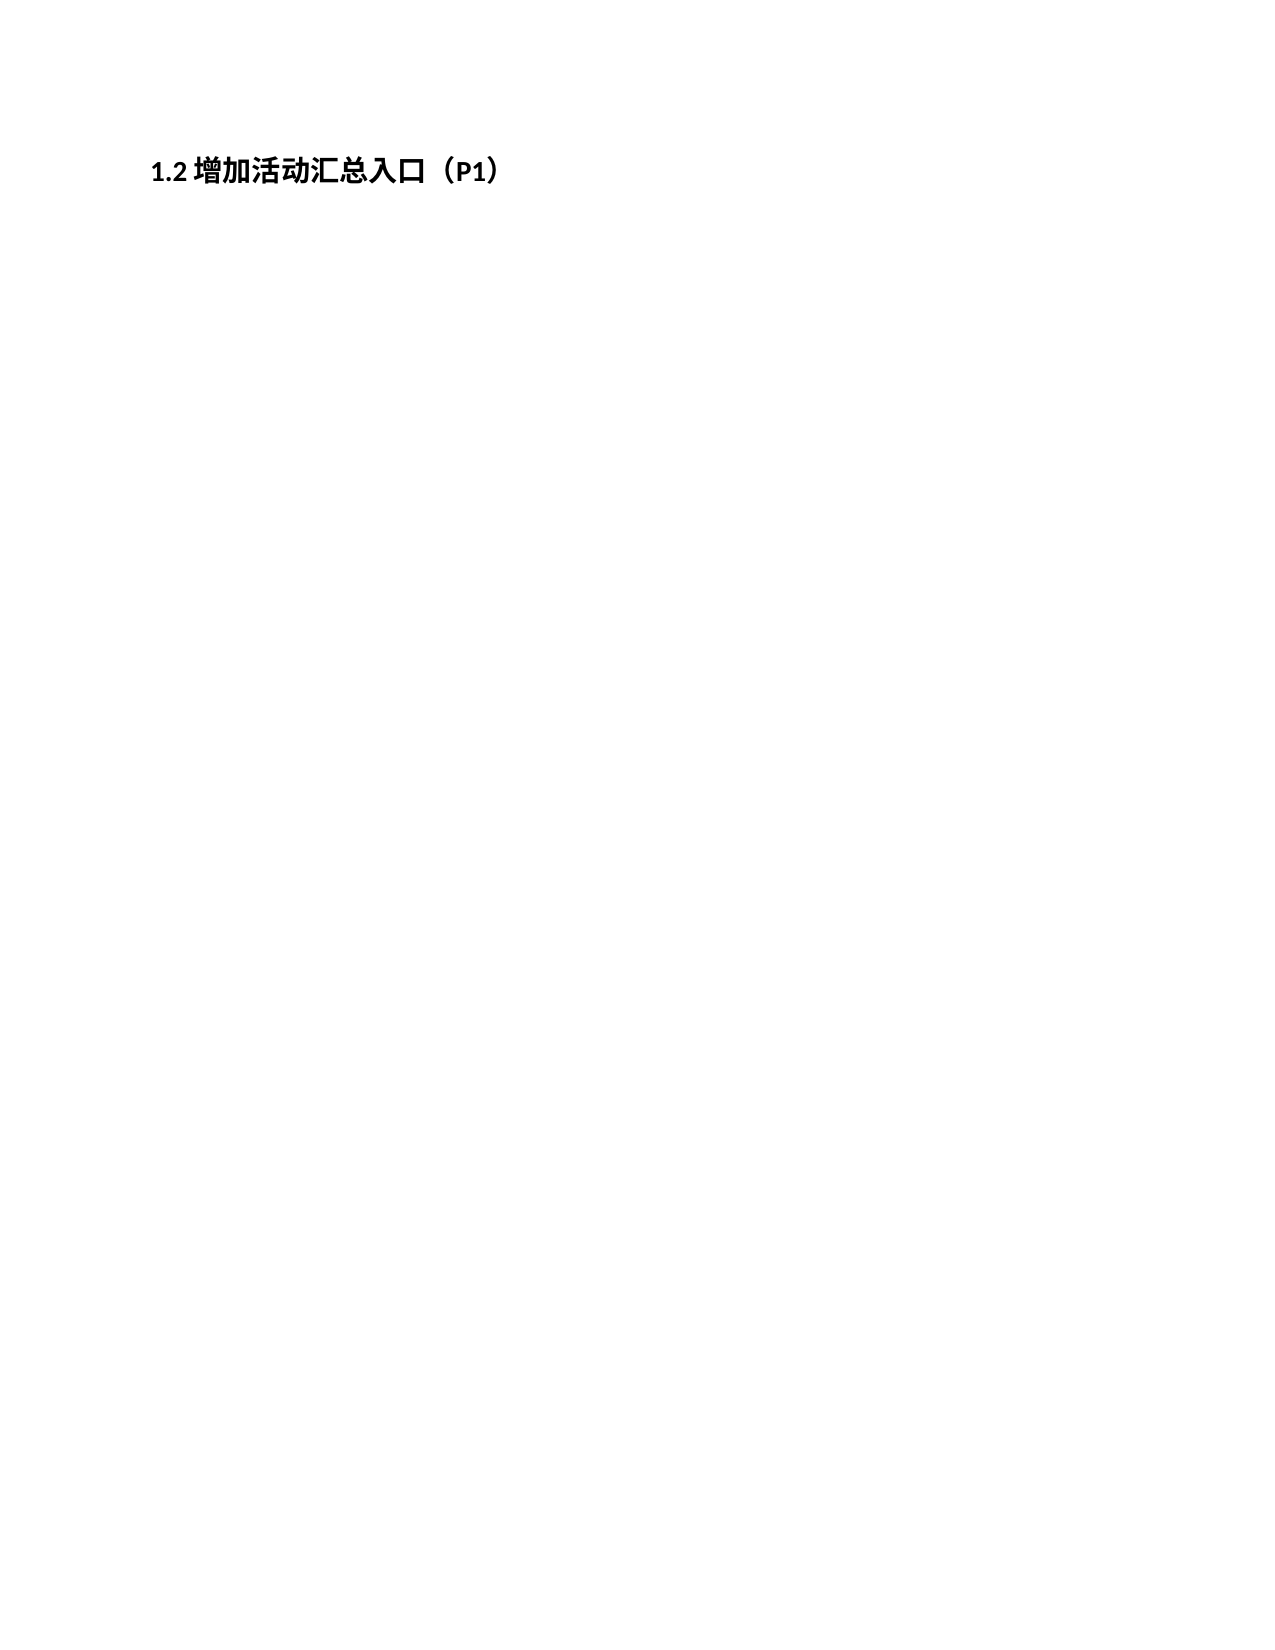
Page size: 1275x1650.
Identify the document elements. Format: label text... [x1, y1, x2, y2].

subtitle 1.2增加活动汇总入口（P1） [150, 150, 1125, 190]
